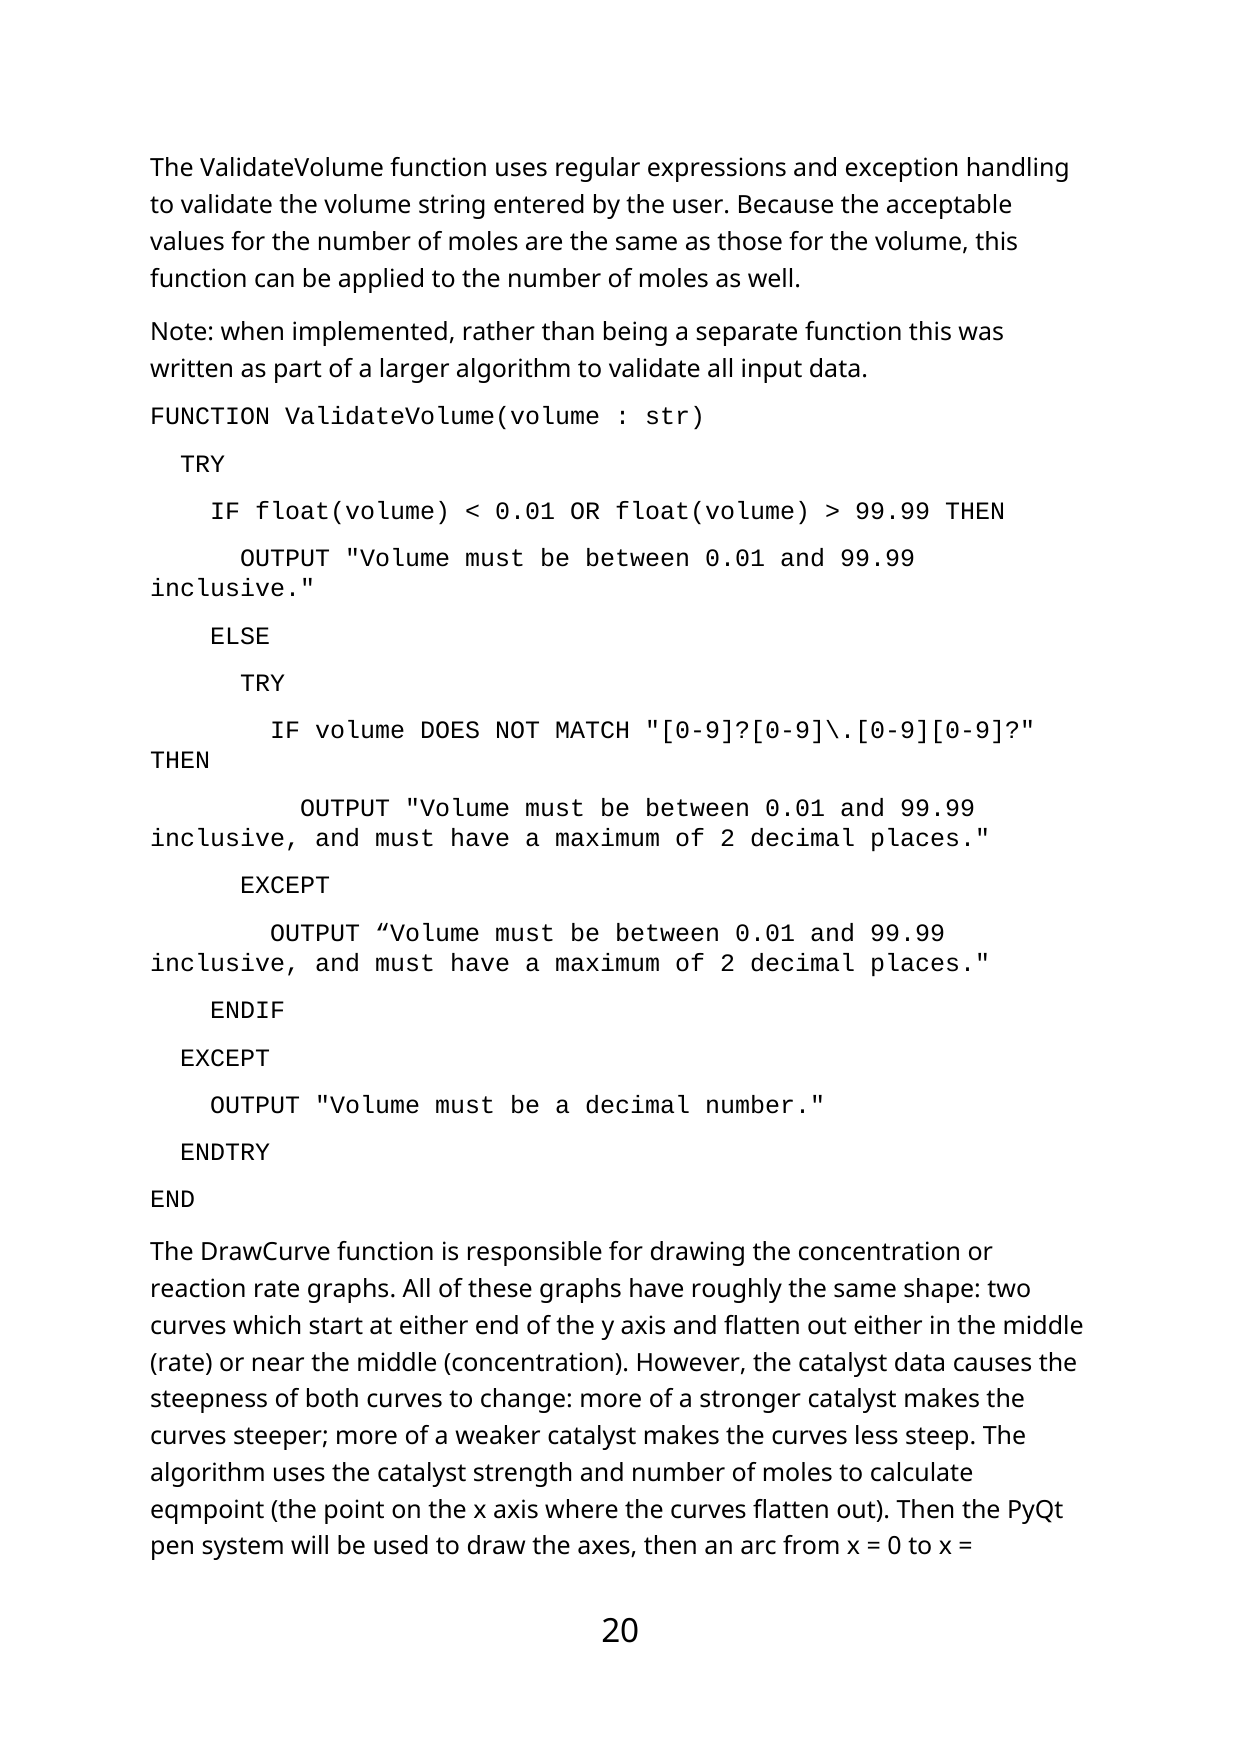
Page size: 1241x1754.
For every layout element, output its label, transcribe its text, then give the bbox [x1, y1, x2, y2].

text IF float(volume) < 0.01 OR float(volume) > 99.99 THEN [150, 498, 1090, 527]
text ELSE [150, 623, 1090, 652]
text TRY [150, 670, 1090, 699]
text OUTPUT "Volume must be between 0.01 and 99.99 inclusive." [150, 546, 1090, 604]
text The ValidateVolume function uses regular expressions and exception handling to validate the volume string entered by the user. Because the acceptable values for the number of moles are the same as those for the volume, this function can be applied to the number of moles as well. [150, 150, 1090, 294]
text TRY [150, 451, 1090, 479]
text EXCEPT [150, 1045, 1090, 1073]
text ENDTRY [150, 1139, 1090, 1168]
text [150, 1234, 1090, 1562]
text END [150, 1187, 1090, 1215]
text FUNCTION ValidateVolume(volume : str) [150, 404, 1090, 432]
text OUTPUT “Volume must be between 0.01 and 99.99 inclusive, and must have a maximum of 2 decimal places." [150, 920, 1090, 979]
text EXCEPT [150, 873, 1090, 901]
text OUTPUT "Volume must be a decimal number." [150, 1092, 1090, 1121]
text IF volume DOES NOT MATCH "[0-9]?[0-9]\.[0-9][0-9]?" THEN [150, 718, 1090, 776]
text ENDIF [150, 998, 1090, 1026]
text Note: when implemented, rather than being a separate function this was written as part of a larger algorithm to validate all input data. [150, 314, 1090, 384]
text OUTPUT "Volume must be between 0.01 and 99.99 inclusive, and must have a maximum of 2 decimal places." [150, 795, 1090, 854]
